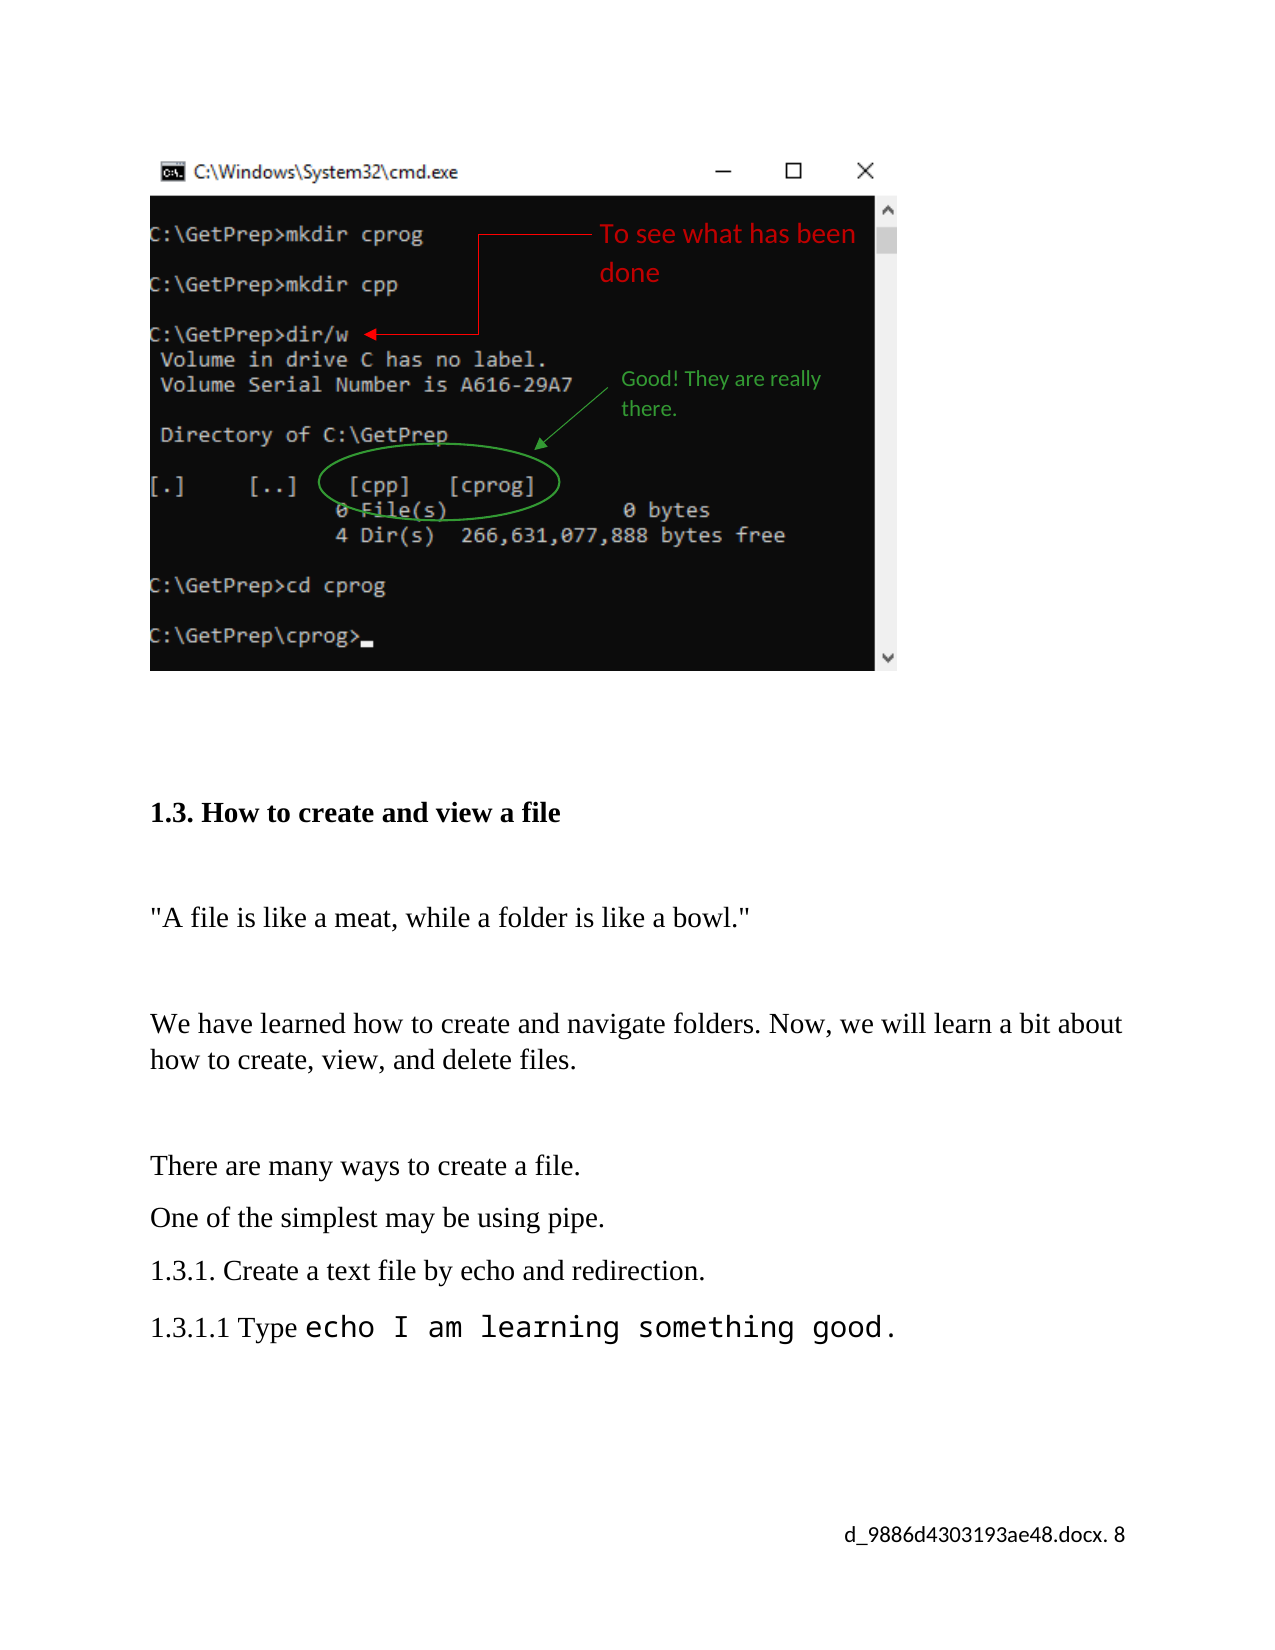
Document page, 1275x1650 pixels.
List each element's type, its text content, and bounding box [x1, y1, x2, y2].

text We have learned how to create and navigate folders. Now, we will learn a bit about how to create, view, and delete files. [150, 1006, 1125, 1076]
text 1.3.1.1 Type echo I am learning something good. [150, 1306, 1125, 1346]
text 1.3.1. Create a text file by echo and redirection. [150, 1253, 1125, 1287]
text "A file is like a meat, while a folder is like a bowl." [150, 900, 1125, 934]
text One of the simplest may be using pipe. [150, 1201, 1125, 1234]
text 1.3. How to create and view a file [150, 795, 1125, 828]
picture [150, 150, 897, 671]
text There are many ways to create a file. [150, 1148, 1125, 1181]
